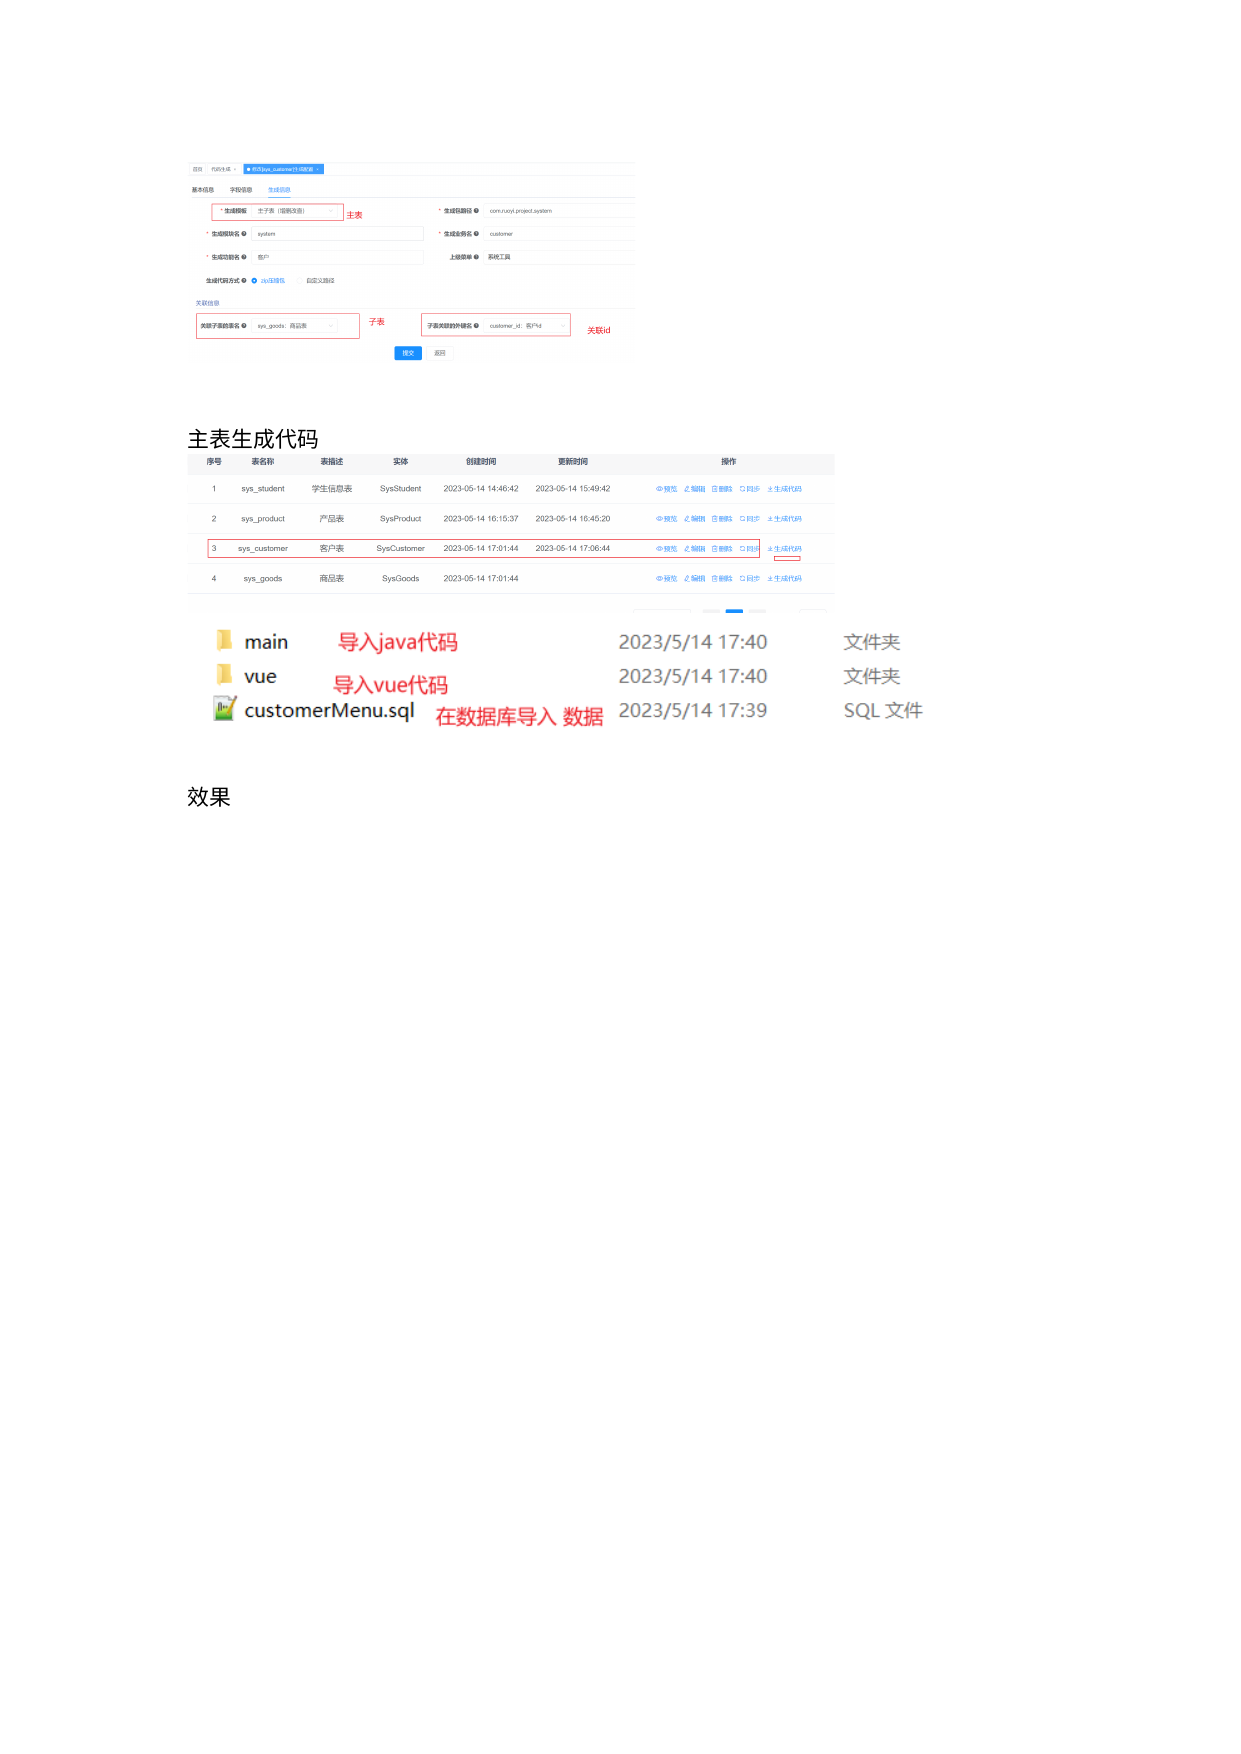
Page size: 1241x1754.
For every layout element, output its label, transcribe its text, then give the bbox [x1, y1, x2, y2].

text 效果 [187, 779, 1053, 812]
text 主表生成代码 [187, 422, 1053, 454]
picture [187, 162, 636, 363]
picture [187, 454, 835, 613]
picture [187, 617, 959, 764]
